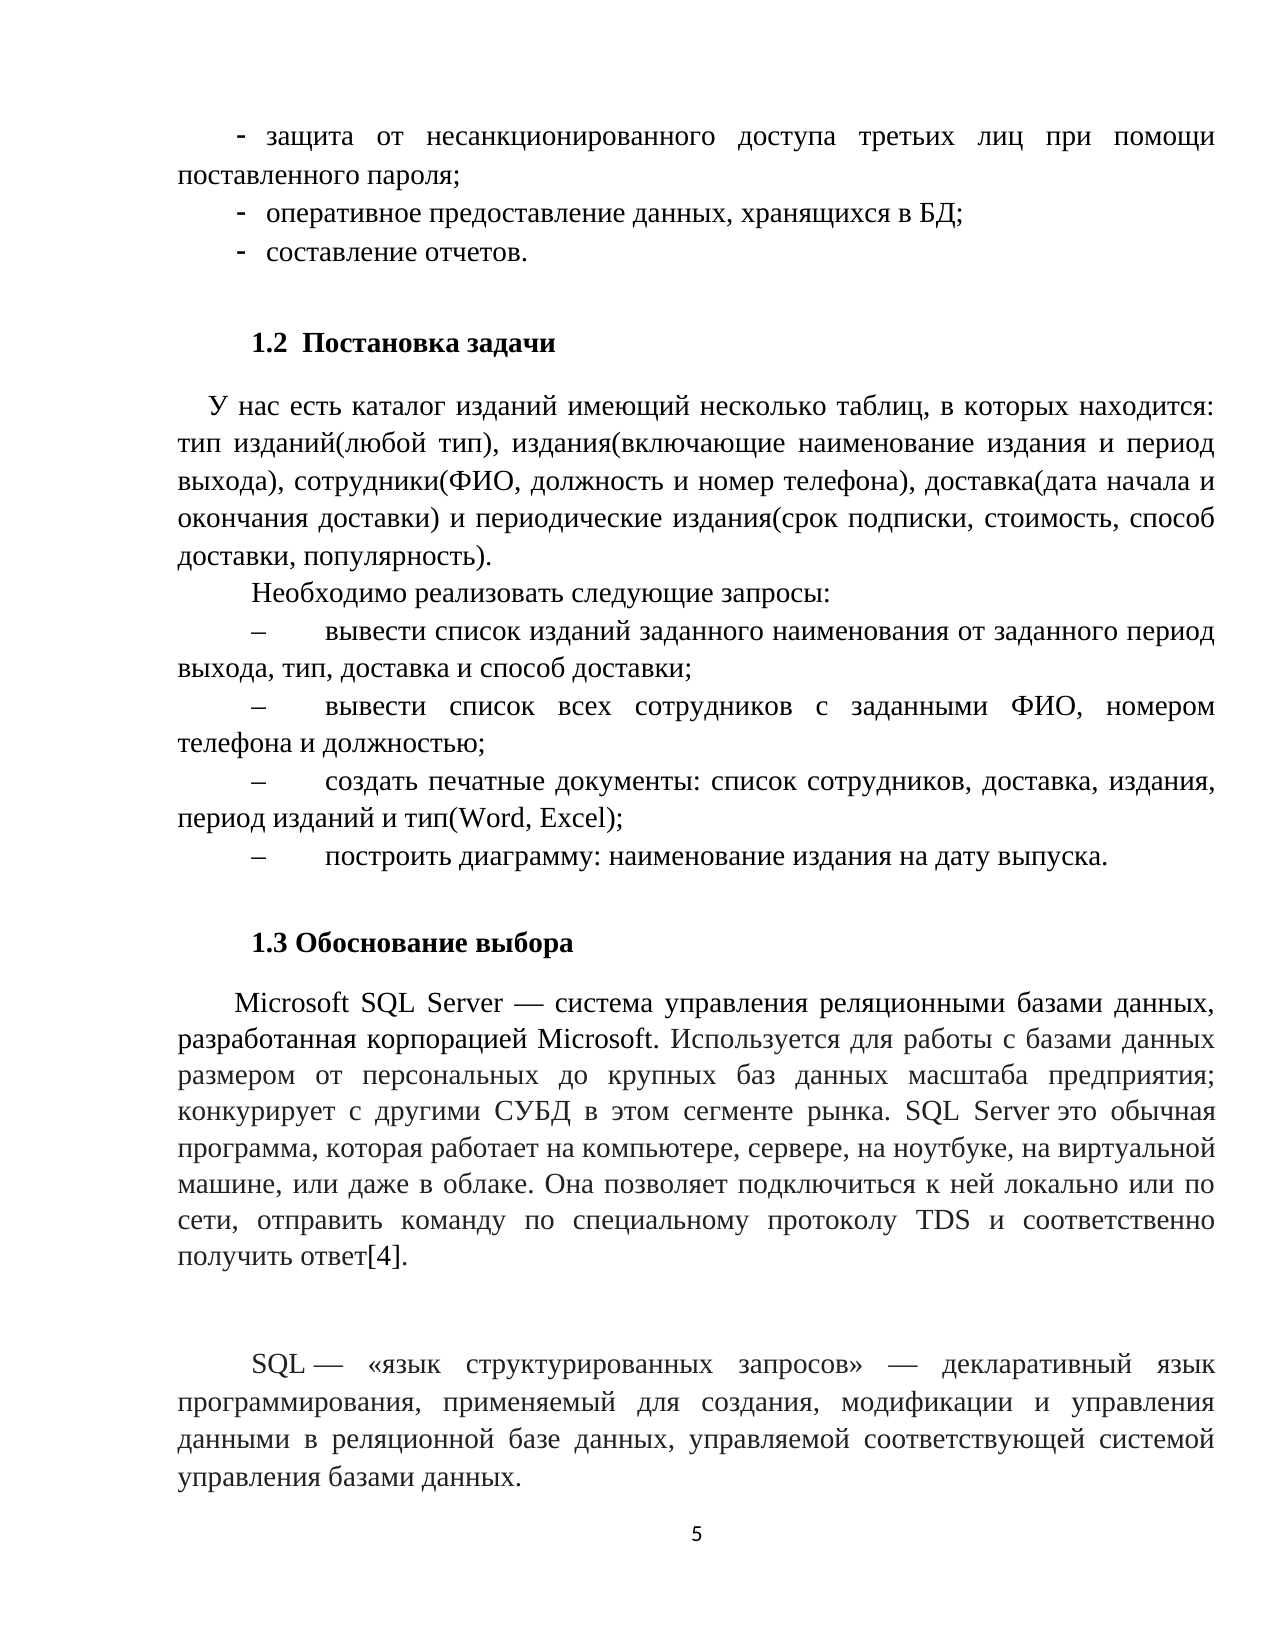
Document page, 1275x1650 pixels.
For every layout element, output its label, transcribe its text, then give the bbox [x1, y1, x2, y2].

list составление отчетов. [177, 234, 1216, 268]
list оперативное предоставление данных, хранящихся в БД; [177, 195, 1216, 229]
title Обоснование выбора [251, 923, 1216, 960]
list вывести список изданий заданного наименования от заданного период выхода, тип, доставка и способ доставки; [177, 610, 1216, 685]
list вывести список всех сотрудников с заданными ФИО, номером телефона и должностью; [177, 685, 1216, 760]
text SQL — «язык структурированных запросов» — декларативный язык программирования, применяемый для создания, модификации и управления данными в реляционной базе данных, управляемой соответствующей системой управления базами данных. [177, 1455, 1216, 1494]
text Microsoft SQL Server — система управления реляционными базами данных, разработанная корпорацией Microsoft. Используется для работы с базами данных размером от персональных до крупных баз данных масштаба предприятия; конкурирует с другими СУБД в этом сегменте рынка. SQL Server это обычная программа, которая работает на компьютере, сервере, на ноутбуке, на виртуальной машине, или даже в облаке. Она позволяет подключиться к ней локально или по сети, отправить команду по специальному протоколу TDS и соответственно получить ответ[4]. [177, 985, 1216, 1021]
list защита от несанкционированного доступа третьих лиц при помощи поставленного пароля; [177, 118, 1216, 190]
text Необходимо реализовать следующие запросы: [177, 573, 1216, 610]
text Microsoft SQL Server — система управления реляционными базами данных, разработанная корпорацией Microsoft. Используется для работы с базами данных размером от персональных до крупных баз данных масштаба предприятия; конкурирует с другими СУБД в этом сегменте рынка. SQL Server это обычная программа, которая работает на компьютере, сервере, на ноутбуке, на виртуальной машине, или даже в облаке. Она позволяет подключиться к ней локально или по сети, отправить команду по специальному протоколу TDS и соответственно получить ответ[4]. [177, 1127, 1216, 1166]
title Постановка задачи [251, 323, 1216, 360]
list построить диаграмму: наименование издания на дату выпуска. [177, 835, 1216, 873]
text Microsoft SQL Server — система управления реляционными базами данных, разработанная корпорацией Microsoft. Используется для работы с базами данных размером от персональных до крупных баз данных масштаба предприятия; конкурирует с другими СУБД в этом сегменте рынка. SQL Server это обычная программа, которая работает на компьютере, сервере, на ноутбуке, на виртуальной машине, или даже в облаке. Она позволяет подключиться к ней локально или по сети, отправить команду по специальному протоколу TDS и соответственно получить ответ[4]. [177, 1236, 1216, 1272]
list создать печатные документы: список сотрудников, доставка, издания, период изданий и тип(Word, Excel); [177, 760, 1216, 835]
text У нас есть каталог изданий имеющий несколько таблиц, в которых находится: тип изданий(любой тип), издания(включающие наименование издания и период выхода), сотрудники(ФИО, должность и номер телефона), доставка(дата начала и окончания доставки) и периодические издания(срок подписки, стоимость, способ доставки, популярность). [177, 385, 1216, 573]
text SQL — «язык структурированных запросов» — декларативный язык программирования, применяемый для создания, модификации и управления данными в реляционной базе данных, управляемой соответствующей системой управления базами данных. [177, 1344, 1216, 1384]
